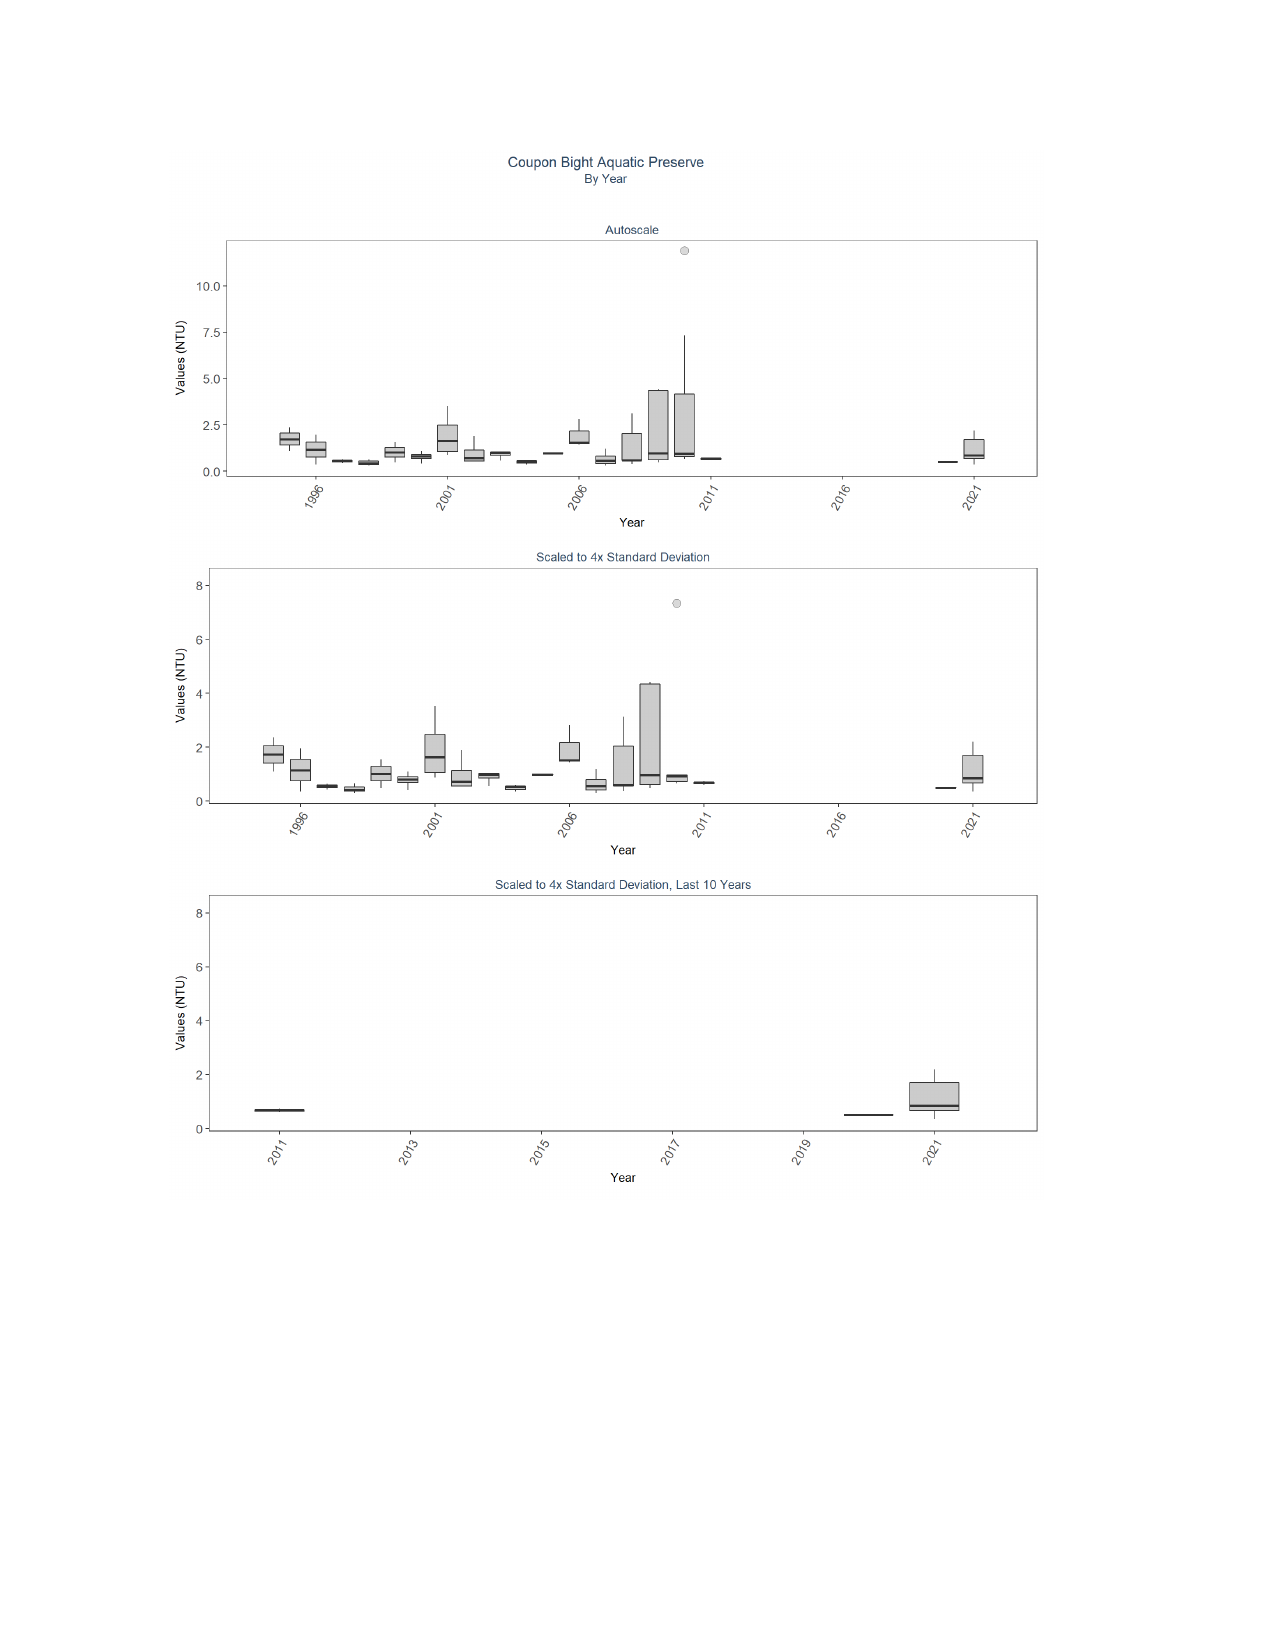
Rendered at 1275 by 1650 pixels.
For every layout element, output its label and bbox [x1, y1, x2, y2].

picture [168, 150, 1044, 1200]
